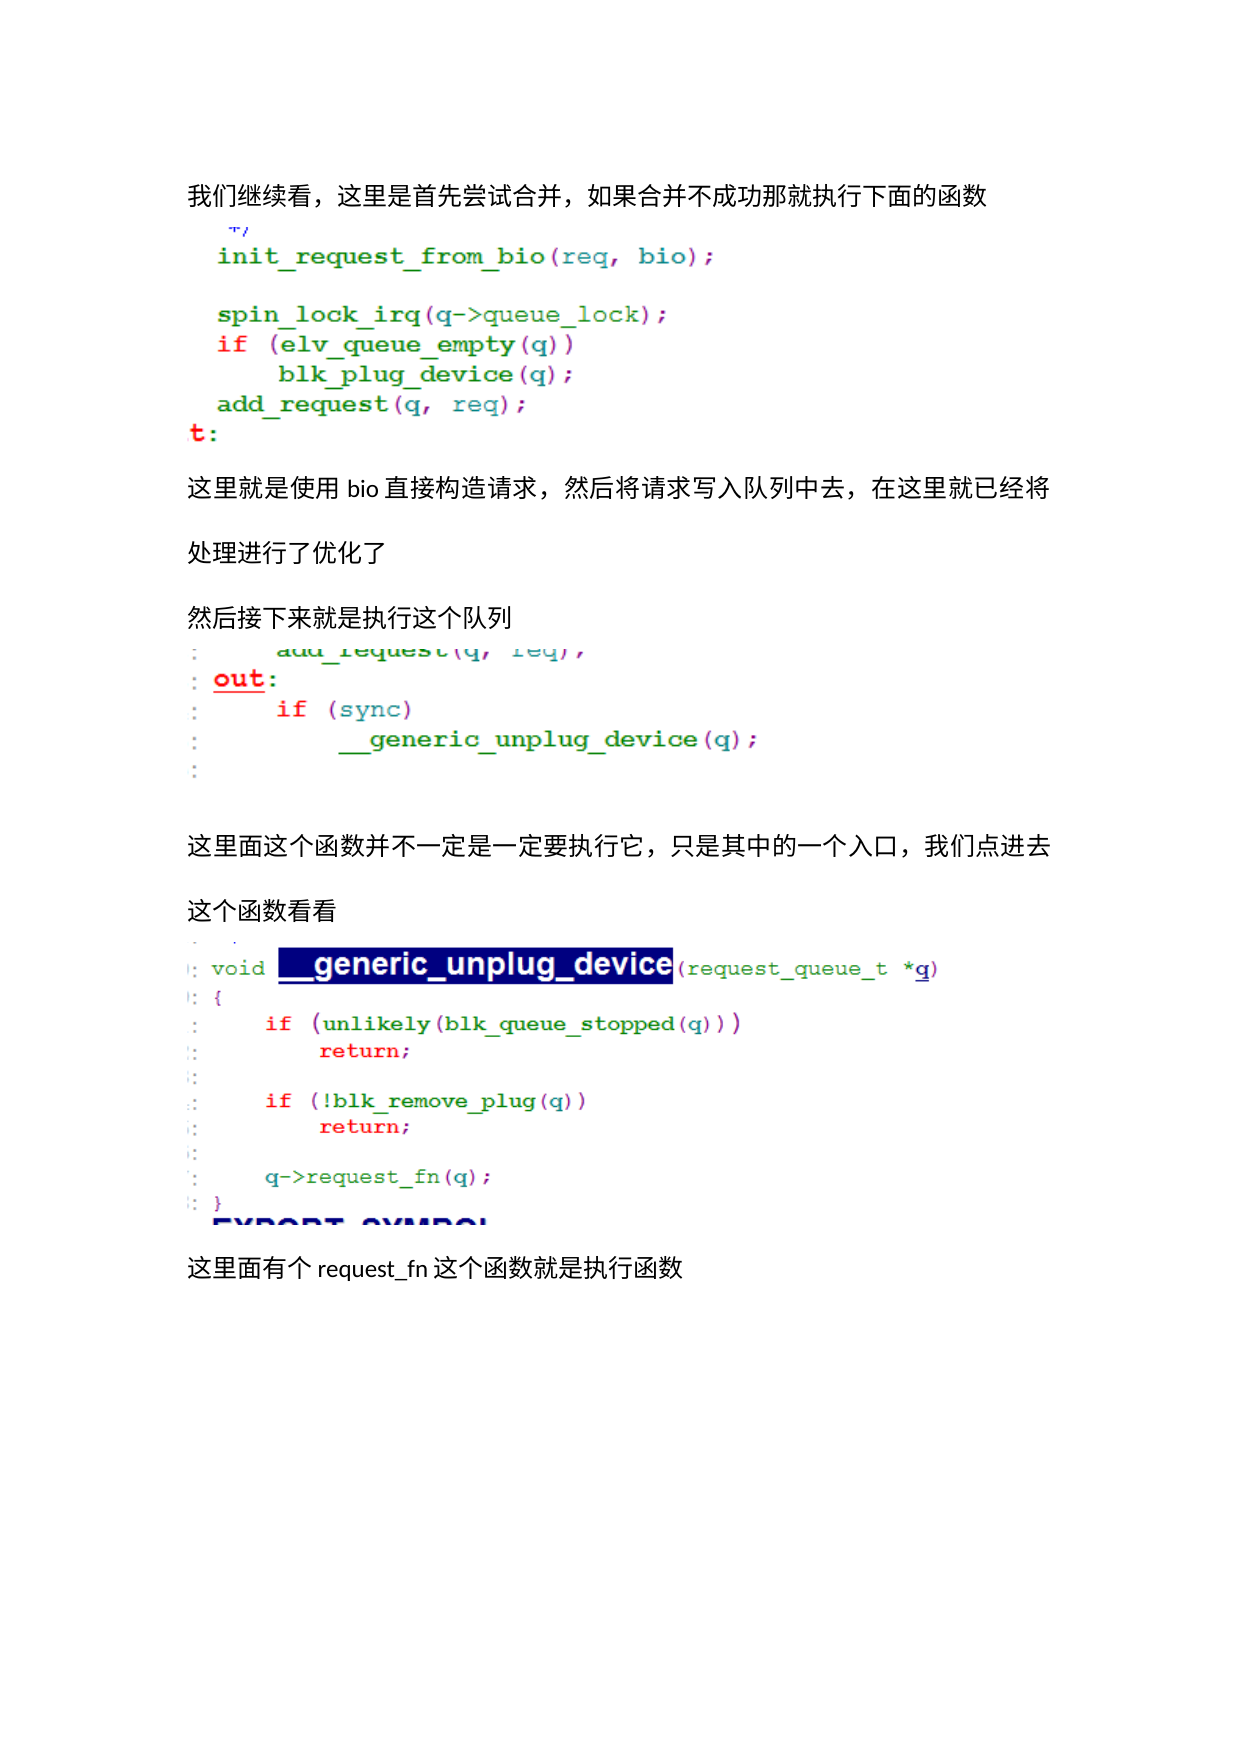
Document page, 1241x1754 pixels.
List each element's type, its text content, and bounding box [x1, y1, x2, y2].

text 这里面这个函数并不一定是一定要执行它，只是其中的一个入口，我们点进去这个函数看看 [187, 812, 1053, 942]
text 然后接下来就是执行这个队列 [187, 584, 1053, 649]
picture [187, 227, 738, 443]
picture [187, 649, 863, 786]
text 我们继续看，这里是首先尝试合并，如果合并不成功那就执行下面的函数 [187, 162, 1053, 227]
picture [187, 942, 1053, 1225]
text 这里就是使用bio直接构造请求，然后将请求写入队列中去，在这里就已经将处理进行了优化了 [187, 454, 1053, 584]
text 这里面有个request_fn这个函数就是执行函数 [187, 1234, 1053, 1299]
